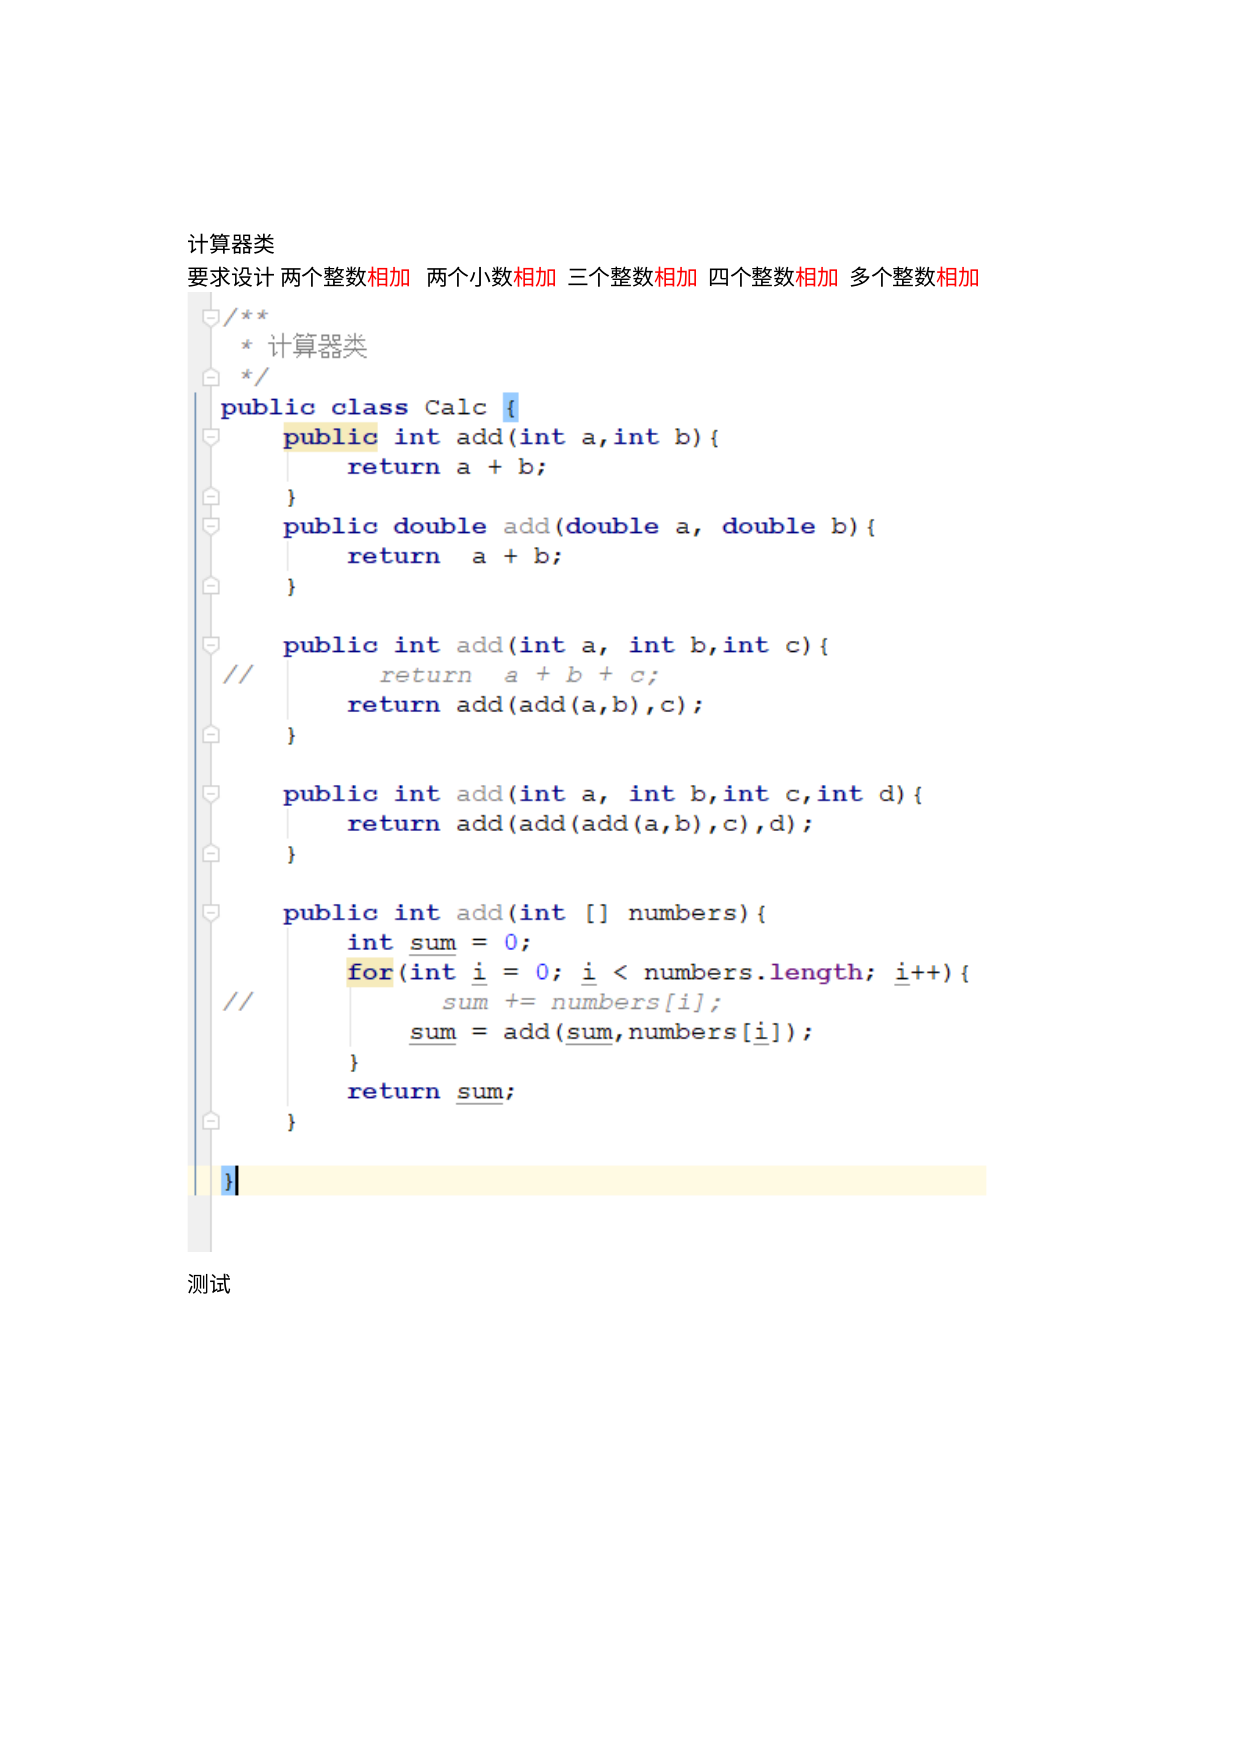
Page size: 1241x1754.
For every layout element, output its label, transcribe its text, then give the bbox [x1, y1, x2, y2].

text 要求设计 两个整数相加 两个小数相加 三个整数相加 四个整数相加 多个整数相加 [187, 259, 1053, 292]
text 测试 [187, 1267, 1053, 1299]
picture [187, 292, 987, 1252]
text 计算器类 [187, 227, 1053, 259]
